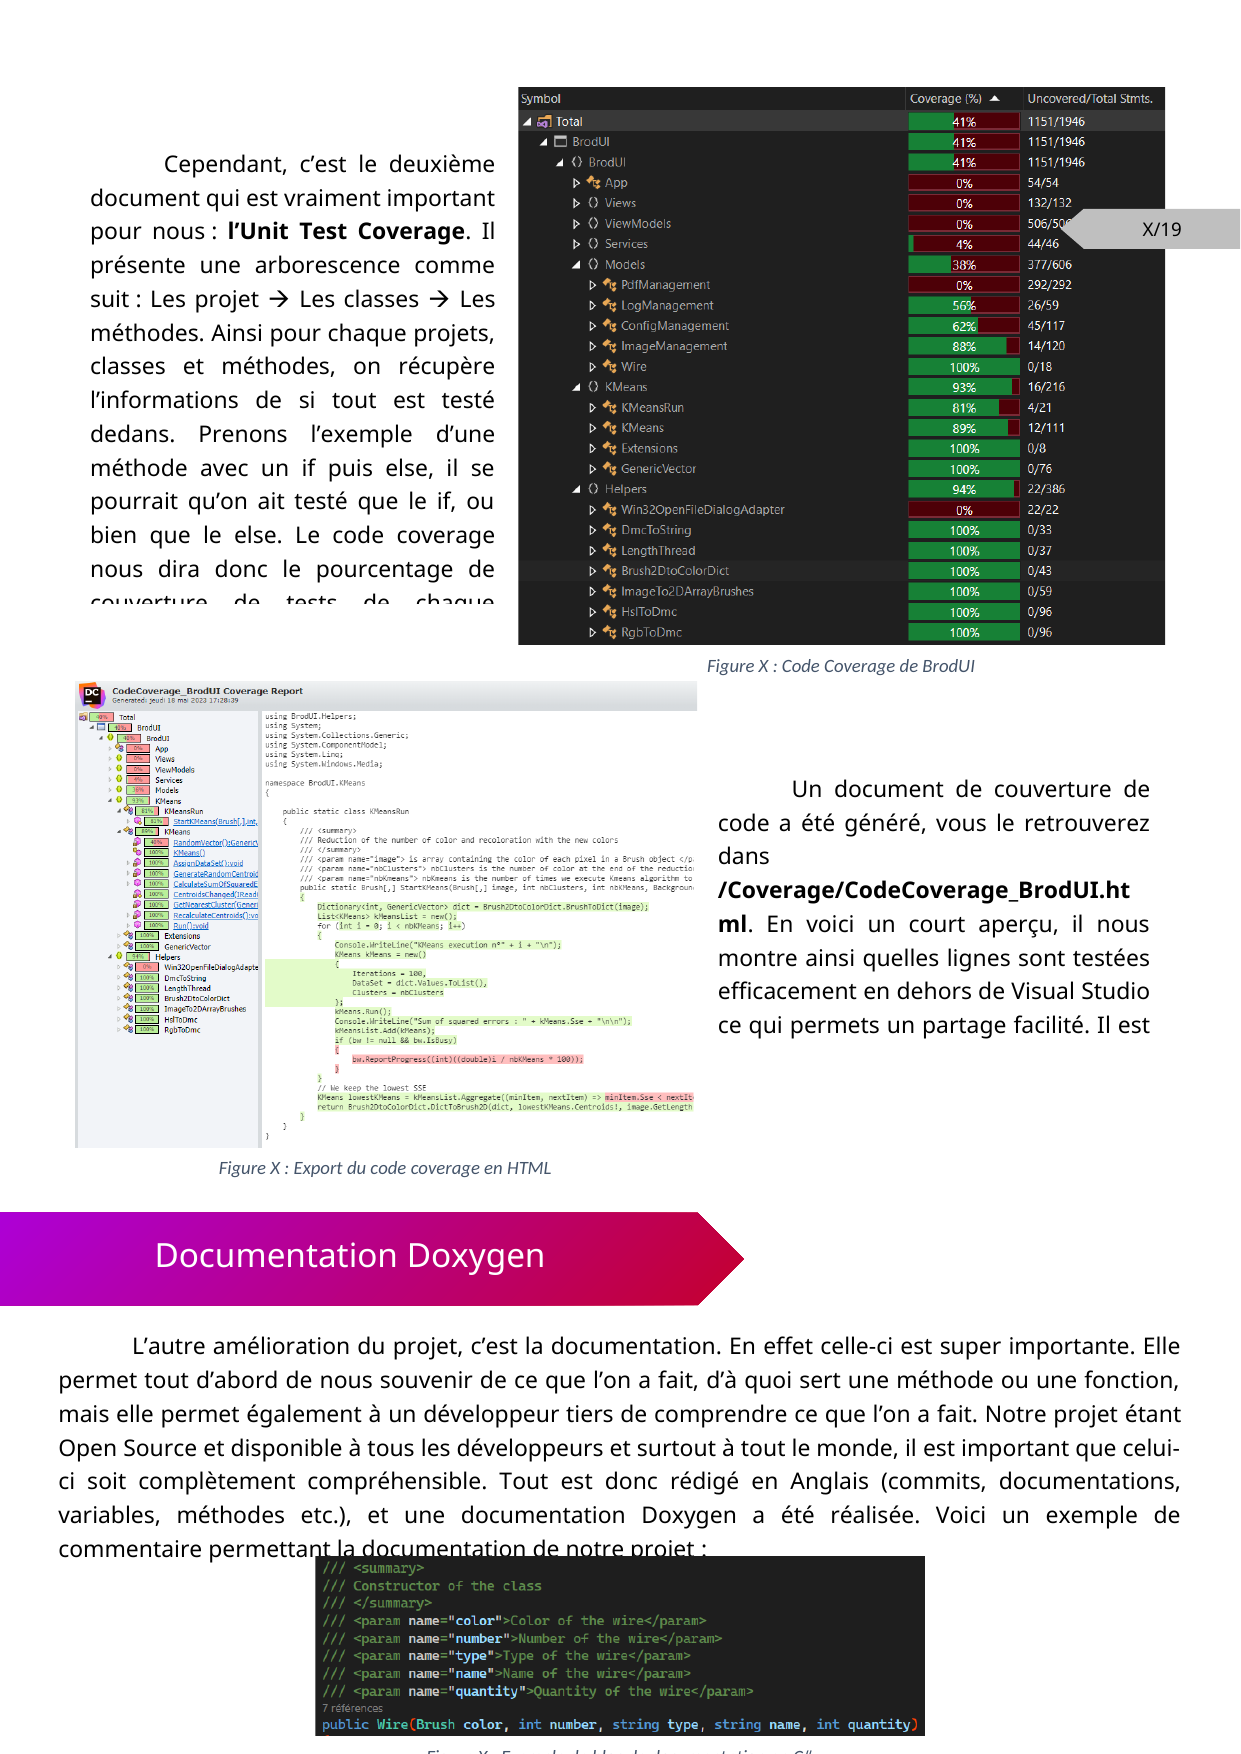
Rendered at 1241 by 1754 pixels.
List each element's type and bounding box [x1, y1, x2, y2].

picture [315, 1556, 925, 1736]
picture [75, 681, 698, 1148]
picture [518, 87, 1166, 645]
